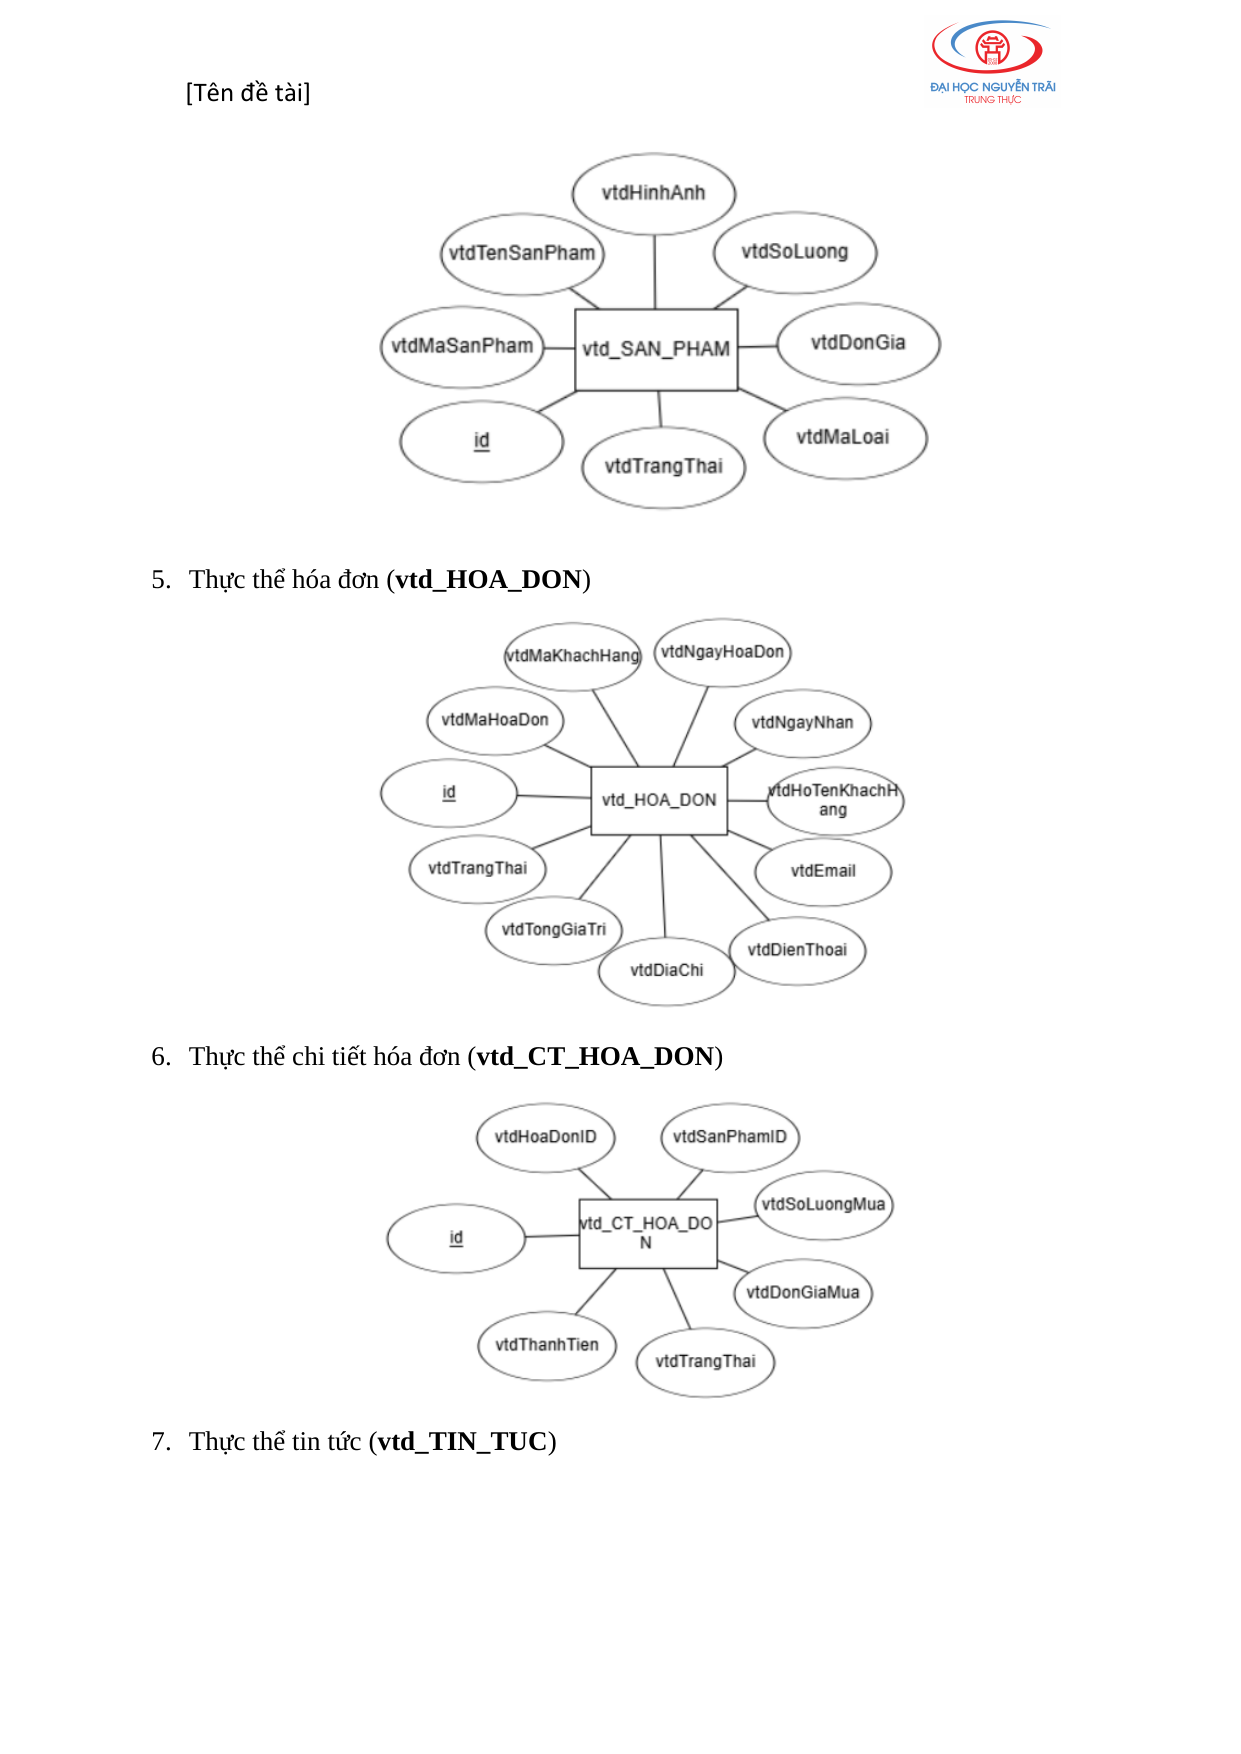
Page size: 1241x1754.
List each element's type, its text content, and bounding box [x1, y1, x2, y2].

picture [355, 610, 956, 1025]
picture [923, 15, 1062, 108]
picture [330, 147, 981, 548]
list Thực thể hóa đơn (vtd_HOA_DON) [151, 563, 1122, 594]
list Thực thể chi tiết hóa đơn (vtd_CT_HOA_DON) [151, 1040, 1122, 1072]
picture [346, 1087, 965, 1409]
list Thực thể tin tức (vtd_TIN_TUC) [151, 1425, 1122, 1456]
